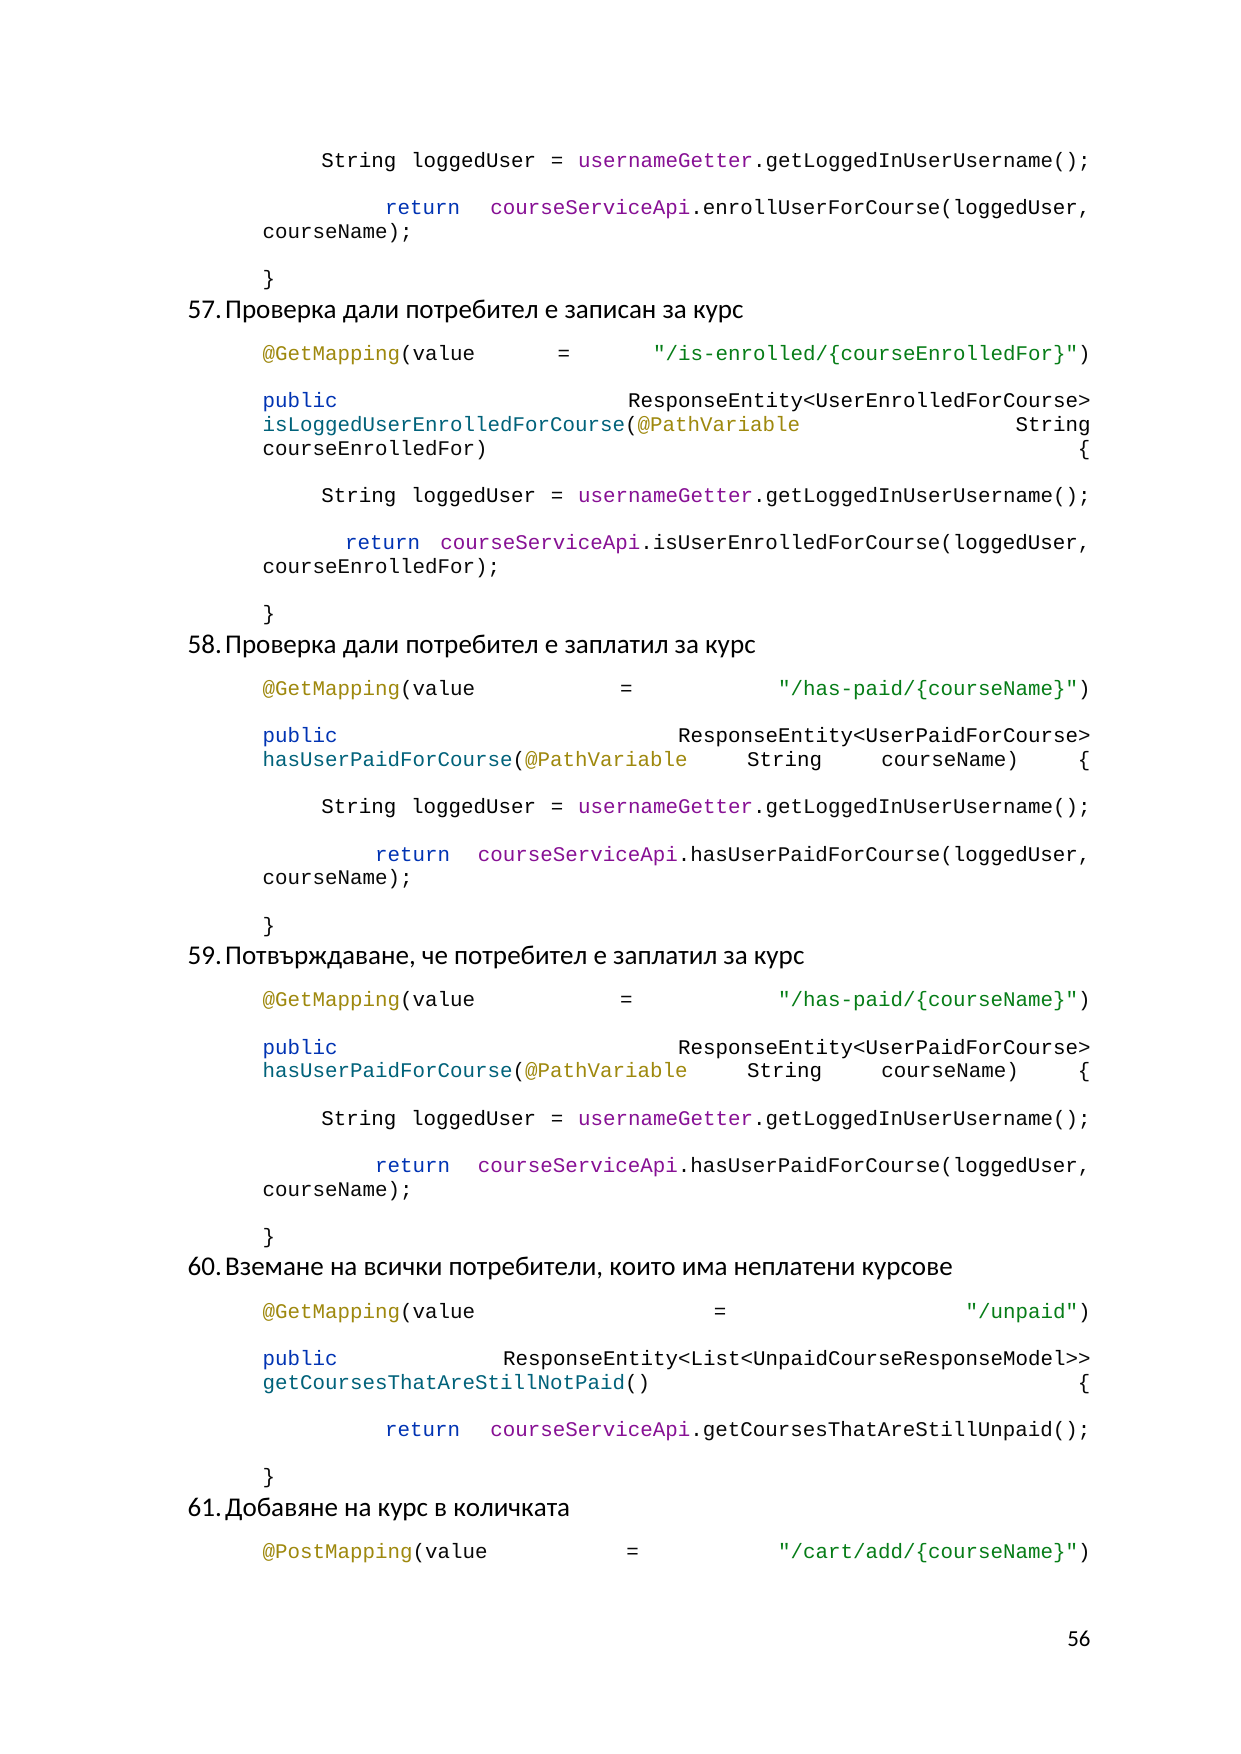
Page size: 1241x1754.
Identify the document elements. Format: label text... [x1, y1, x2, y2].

text @PostMapping(value = "/cart/add/{courseName}") [262, 1541, 1090, 1588]
list Проверка дали потребител е заплатил за курс [187, 627, 1090, 660]
text } [262, 603, 1090, 627]
text return courseServiceApi.isUserEnrolledForCourse(loggedUser, courseEnrolledFor); [262, 532, 1090, 603]
text String loggedUser = usernameGetter.getLoggedInUserUsername(); [262, 150, 1090, 197]
text @GetMapping(value = "/is-enrolled/{courseEnrolledFor}") [262, 343, 1090, 390]
text @GetMapping(value = "/has-paid/{courseName}") [262, 678, 1090, 725]
text } [262, 268, 1090, 292]
text return courseServiceApi.hasUserPaidForCourse(loggedUser, courseName); [262, 1155, 1090, 1226]
text return courseServiceApi.hasUserPaidForCourse(loggedUser, courseName); [262, 844, 1090, 914]
text @GetMapping(value = "/has-paid/{courseName}") [262, 989, 1090, 1037]
text public ResponseEntity<List<UnpaidCourseResponseModel>> getCoursesThatAreStillNotPaid() { [262, 1348, 1090, 1419]
list Потвърждаване, че потребител е заплатил за курс [187, 938, 1090, 971]
text @GetMapping(value = "/unpaid") [262, 1301, 1090, 1348]
text } [262, 914, 1090, 938]
text return courseServiceApi.getCoursesThatAreStillUnpaid(); [262, 1419, 1090, 1466]
text String loggedUser = usernameGetter.getLoggedInUserUsername(); [262, 796, 1090, 844]
text public ResponseEntity<UserPaidForCourse> hasUserPaidForCourse(@PathVariable String courseName) { [262, 725, 1090, 796]
list Добавяне на курс в количката [187, 1490, 1090, 1523]
list Проверка дали потребител е записан за курс [187, 292, 1090, 325]
text } [262, 1226, 1090, 1249]
text String loggedUser = usernameGetter.getLoggedInUserUsername(); [262, 1108, 1090, 1155]
text } [262, 1466, 1090, 1490]
list Вземане на всички потребители, които има неплатени курсове [187, 1249, 1090, 1283]
text return courseServiceApi.enrollUserForCourse(loggedUser, courseName); [262, 197, 1090, 268]
text public ResponseEntity<UserPaidForCourse> hasUserPaidForCourse(@PathVariable String courseName) { [262, 1037, 1090, 1108]
text String loggedUser = usernameGetter.getLoggedInUserUsername(); [262, 485, 1090, 532]
text public ResponseEntity<UserEnrolledForCourse> isLoggedUserEnrolledForCourse(@PathVariable String courseEnrolledFor) { [262, 390, 1090, 485]
